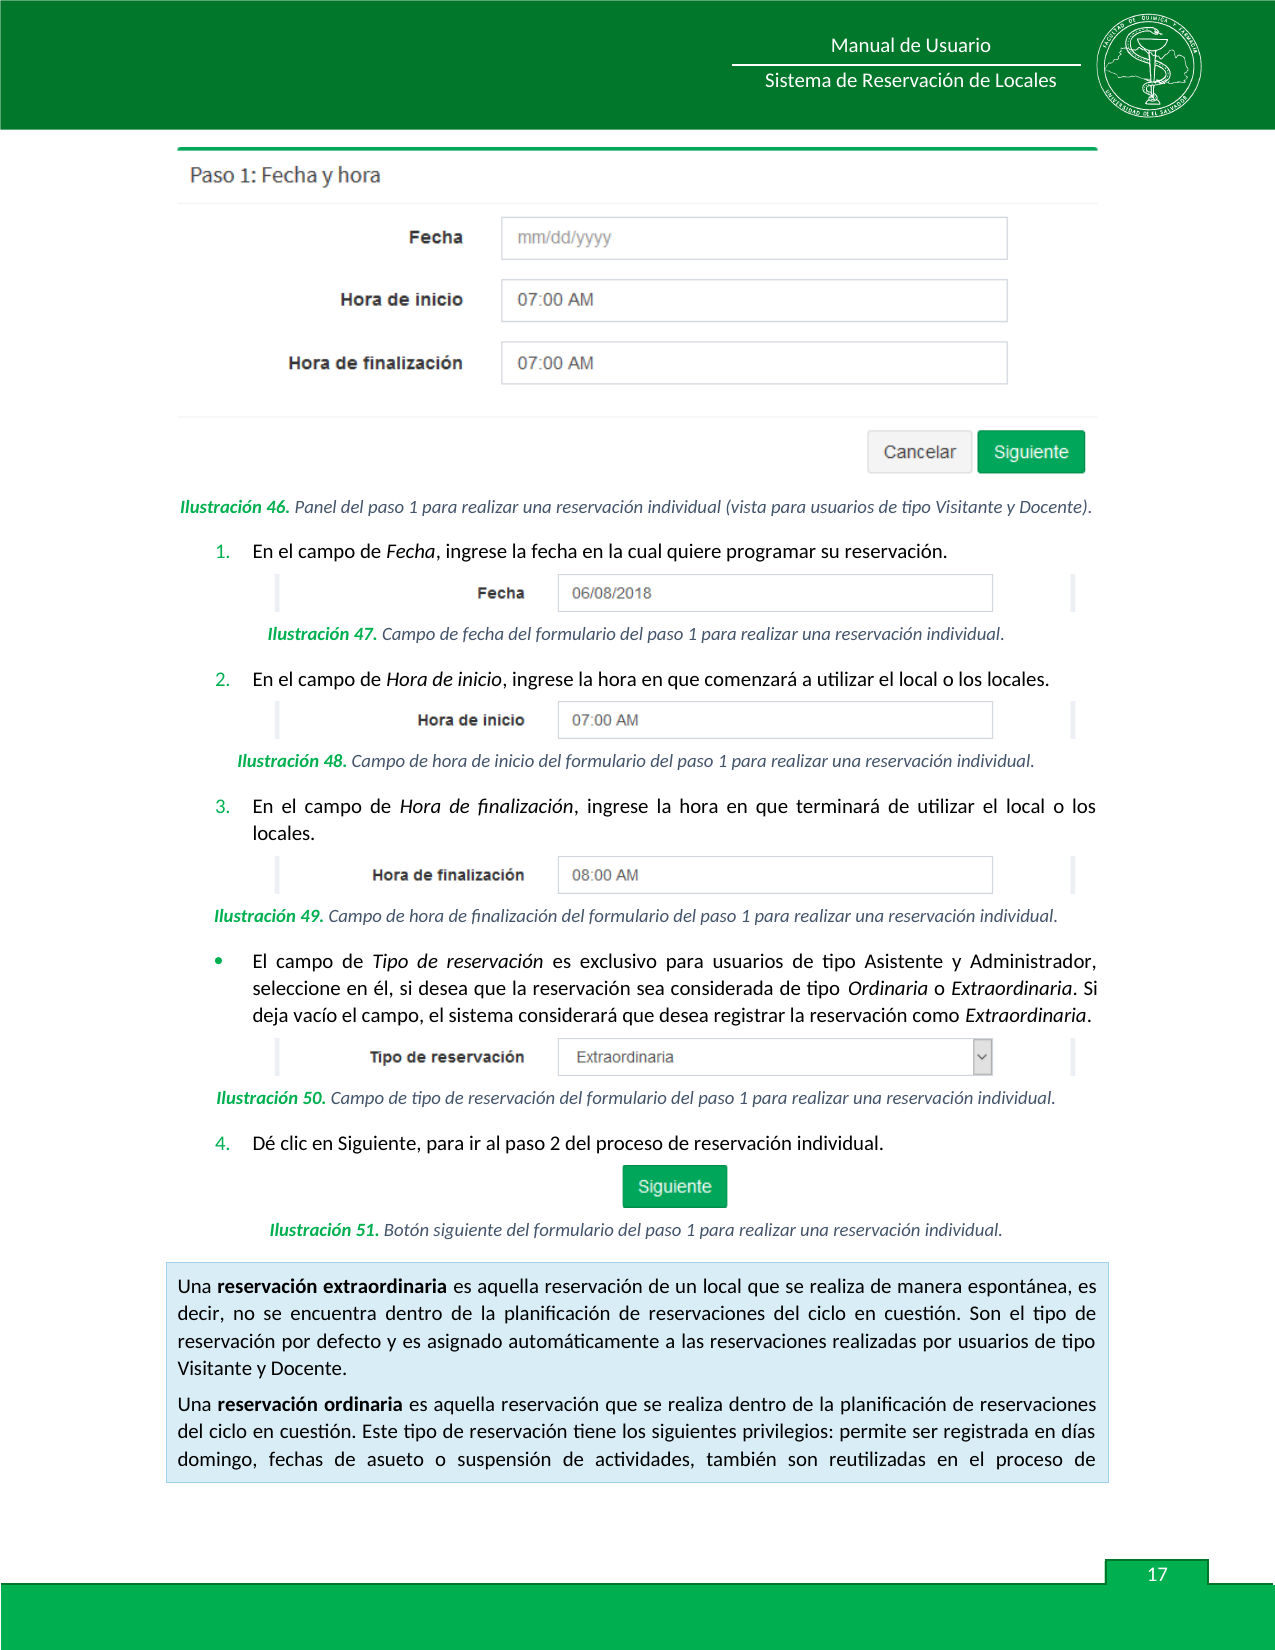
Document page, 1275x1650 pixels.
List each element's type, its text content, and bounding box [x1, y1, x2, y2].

picture [622, 1165, 728, 1208]
picture [1095, 13, 1203, 119]
list El campo de Tipo de reservación es exclusivo para usuarios de tipo Asistente y Administrador, seleccione en él, si desea que la reservación sea considerada de tipo Ordinaria o Extraordinaria. Si deja vacío el campo, el sistema considerará que desea registrar la reservación como Extraordinaria. [215, 948, 1098, 1028]
picture [274, 574, 1076, 612]
text Ilustración 46. Panel del paso 1 para realizar una reservación individual (vista para usuarios de tipo Visitante y Docente). [177, 495, 1098, 518]
text Ilustración 50. Campo de tipo de reservación del formulario del paso 1 para realizar una reservación individual. [177, 1086, 1098, 1109]
list En el campo de Hora de finalización, ingrese la hora en que terminará de utilizar el local o los locales. [215, 793, 1098, 846]
list En el campo de Fecha, ingrese la fecha en la cual quiere programar su reservación. [215, 538, 1098, 564]
picture [274, 856, 1076, 894]
text Ilustración 49. Campo de hora de finalización del formulario del paso 1 para realizar una reservación individual. [177, 904, 1098, 927]
list Dé clic en Siguiente, para ir al paso 2 del proceso de reservación individual. [215, 1130, 1098, 1155]
list En el campo de Hora de inicio, ingrese la hora en que comenzará a utilizar el local o los locales. [215, 666, 1098, 691]
text Ilustración 51. Botón siguiente del formulario del paso 1 para realizar una reservación individual. [177, 1218, 1098, 1241]
picture [274, 1038, 1076, 1076]
text Ilustración 47. Campo de fecha del formulario del paso 1 para realizar una reservación individual. [177, 622, 1098, 645]
picture [177, 147, 1098, 485]
text Ilustración 48. Campo de hora de inicio del formulario del paso 1 para realizar una reservación individual. [177, 749, 1098, 772]
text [167, 1379, 1108, 1482]
picture [274, 701, 1076, 739]
text Una reservación extraordinaria es aquella reservación de un local que se realiza de manera espontánea, es decir, no se encuentra dentro de la planificación de reservaciones del ciclo en cuestión. Son el tipo de reservación por defecto y es asignado automáticamente a las reservaciones realizadas por usuarios de tipo Visitante y Docente. [167, 1263, 1108, 1379]
